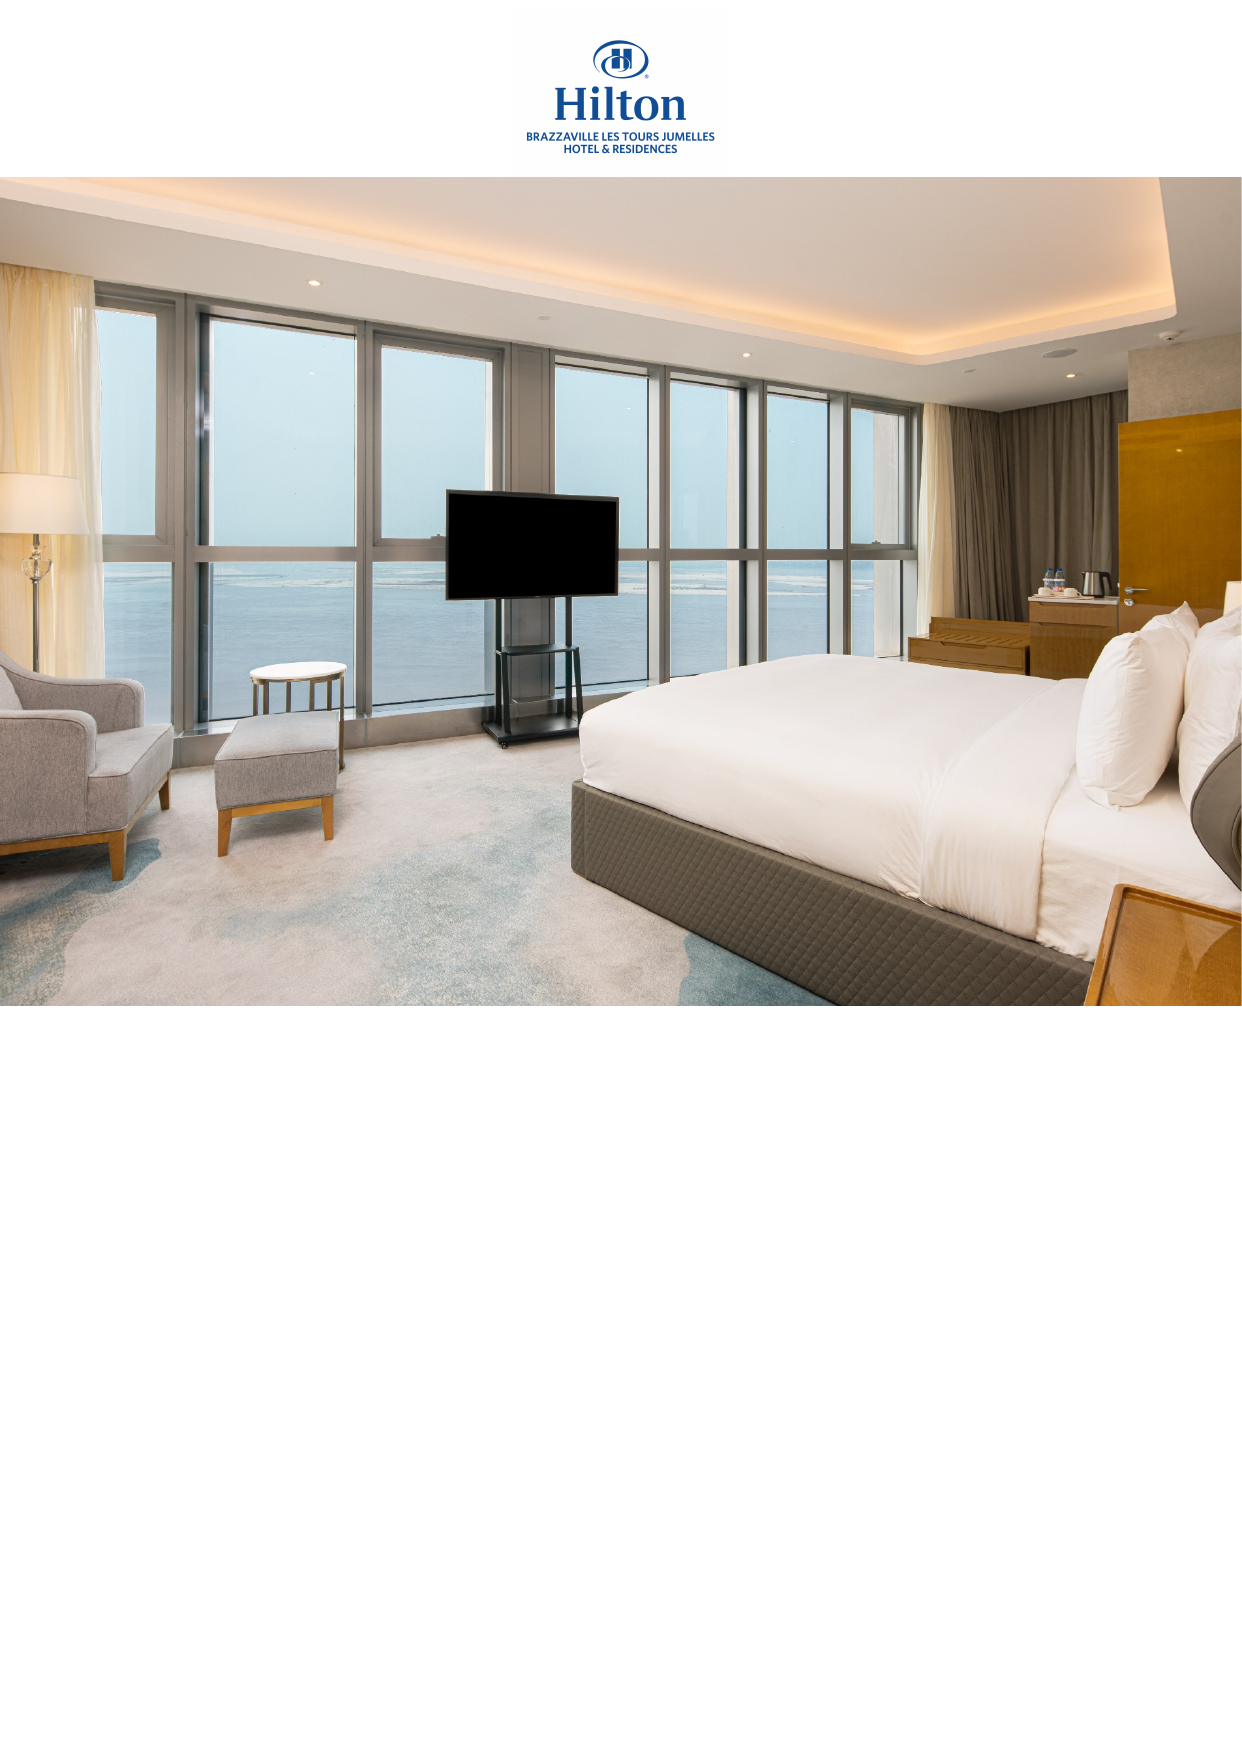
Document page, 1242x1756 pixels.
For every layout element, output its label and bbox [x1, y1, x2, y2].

picture [0, 4, 1242, 1006]
